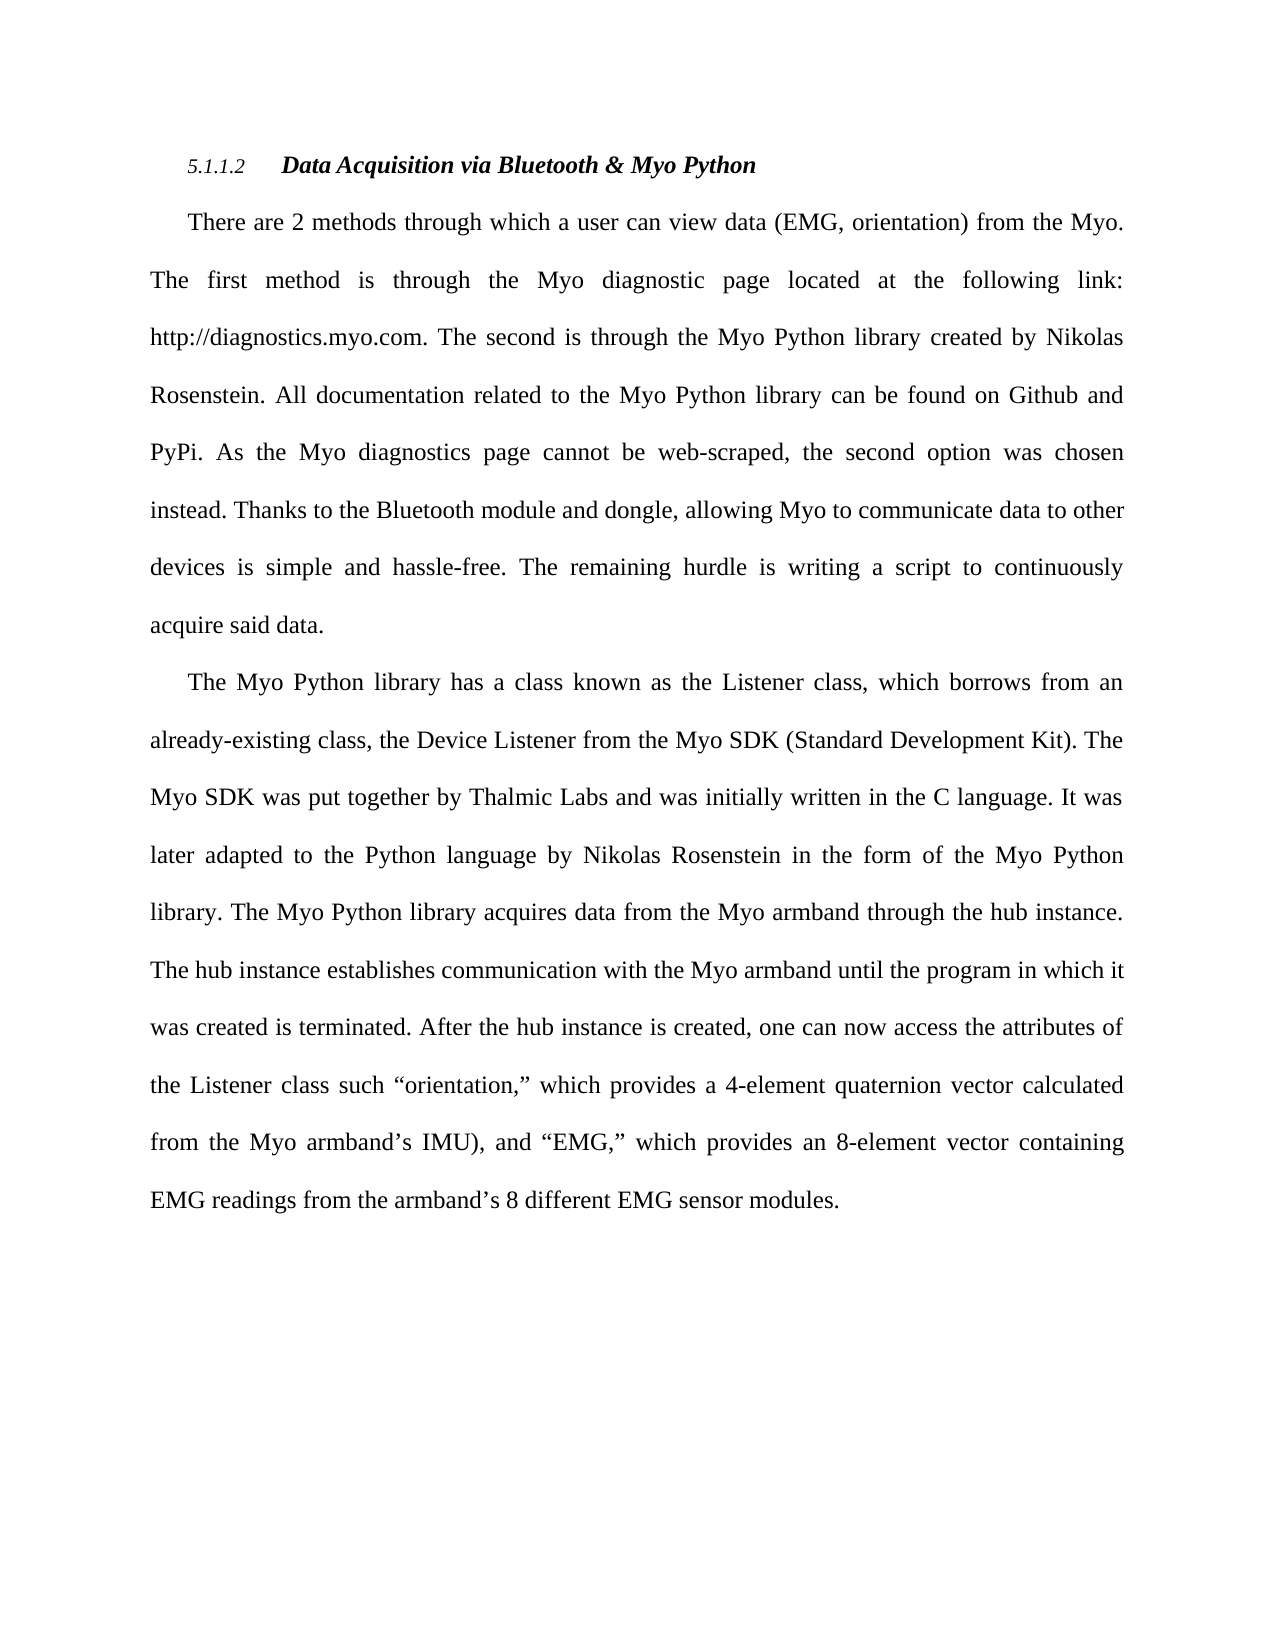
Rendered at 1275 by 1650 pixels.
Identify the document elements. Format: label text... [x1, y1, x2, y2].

text The Myo Python library has a class known as the Listener class, which borrows from an already-existing class, the Device Listener from the Myo SDK (Standard Development Kit). The Myo SDK was put together by Thalmic Labs and was initially written in the C language. It was later adapted to the Python language by Nikolas Rosenstein in the form of the Myo Python library. The Myo Python library acquires data from the Myo armband through the hub instance. The hub instance establishes communication with the Myo armband until the program in which it was created is terminated. After the hub instance is created, one can now access the attributes of the Listener class such “orientation,” which provides a 4-element quaternion vector calculated from the Myo armband’s IMU), and “EMG,” which provides an 8-element vector containing EMG readings from the armband’s 8 different EMG sensor modules. [150, 667, 1125, 1214]
text There are 2 methods through which a user can view data (EMG, orientation) from the Myo. The first method is through the Myo diagnostic page located at the following link: http://diagnostics.myo.com. The second is through the Myo Python library created by Nikolas Rosenstein. All documentation related to the Myo Python library can be found on Github and PyPi. As the Myo diagnostics page cannot be web-scraped, the second option was chosen instead. Thanks to the Bluetooth module and dongle, allowing Myo to communicate data to other devices is simple and hassle-free. The remaining hurdle is writing a script to continuously acquire said data. [150, 207, 1125, 639]
subtitle Data Acquisition via Bluetooth & Myo Python [187, 150, 1125, 179]
